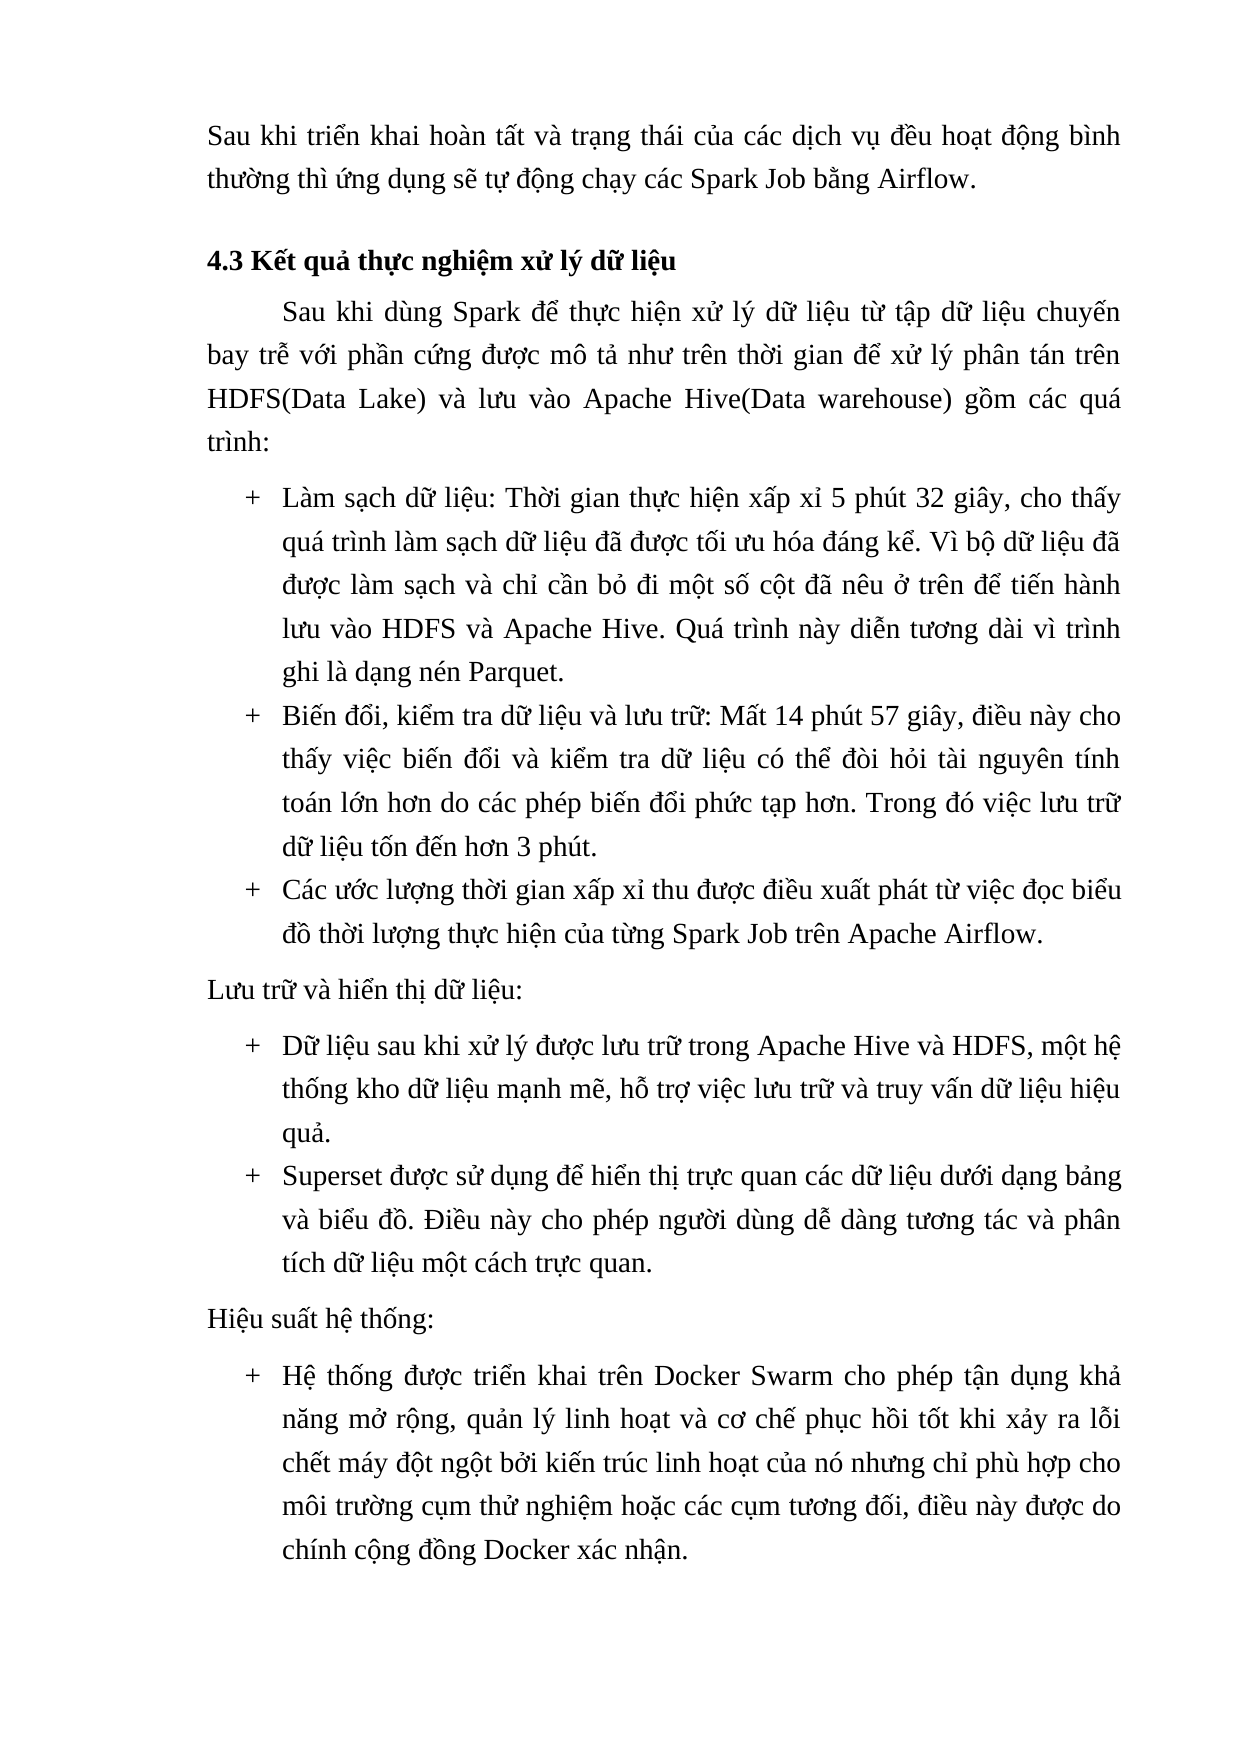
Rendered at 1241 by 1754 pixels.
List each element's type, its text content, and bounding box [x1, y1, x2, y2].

list Làm sạch dữ liệu: Thời gian thực hiện xấp xỉ 5 phút 32 giây, cho thấy quá trình làm sạch dữ liệu đã được tối ưu hóa đáng kể. Vì bộ dữ liệu đã được làm sạch và chỉ cần bỏ đi một số cột đã nêu ở trên để tiến hành lưu vào HDFS và Apache Hive. Quá trình này diễn tương dài vì trình ghi là dạng nén Parquet. [244, 480, 1122, 688]
list Dữ liệu sau khi xử lý được lưu trữ trong Apache Hive và HDFS, một hệ thống kho dữ liệu mạnh mẽ, hỗ trợ việc lưu trữ và truy vấn dữ liệu hiệu quả. [244, 1028, 1122, 1148]
list Các ước lượng thời gian xấp xỉ thu được điều xuất phát từ việc đọc biểu đồ thời lượng thực hiện của từng Spark Job trên Apache Airflow. [244, 872, 1122, 949]
text Sau khi dùng Spark để thực hiện xử lý dữ liệu từ tập dữ liệu chuyến bay trễ với phần cứng được mô tả như trên thời gian để xử lý phân tán trên HDFS(Data Lake) và lưu vào Apache Hive(Data warehouse) gồm các quá trình: [207, 294, 1122, 458]
text Sau khi triển khai hoàn tất và trạng thái của các dịch vụ đều hoạt động bình thường thì ứng dụng sẽ tự động chạy các Spark Job bằng Airflow. [207, 118, 1122, 195]
text Lưu trữ và hiển thị dữ liệu: [207, 972, 1122, 1005]
subtitle 4.3 Kết quả thực nghiệm xử lý dữ liệu [207, 243, 1122, 276]
list Superset được sử dụng để hiển thị trực quan các dữ liệu dưới dạng bảng và biểu đồ. Điều này cho phép người dùng dễ dàng tương tác và phân tích dữ liệu một cách trực quan. [244, 1158, 1122, 1279]
list Hệ thống được triển khai trên Docker Swarm cho phép tận dụng khả năng mở rộng, quản lý linh hoạt và cơ chế phục hồi tốt khi xảy ra lỗi chết máy đột ngột bởi kiến trúc linh hoạt của nó nhưng chỉ phù hợp cho môi trường cụm thử nghiệm hoặc các cụm tương đối, điều này được do chính cộng đồng Docker xác nhận. [244, 1358, 1122, 1565]
text Hiệu suất hệ thống: [207, 1302, 1122, 1335]
list Biến đổi, kiểm tra dữ liệu và lưu trữ: Mất 14 phút 57 giây, điều này cho thấy việc biến đổi và kiểm tra dữ liệu có thể đòi hỏi tài nguyên tính toán lớn hơn do các phép biến đổi phức tạp hơn. Trong đó việc lưu trữ dữ liệu tốn đến hơn 3 phút. [244, 698, 1122, 862]
